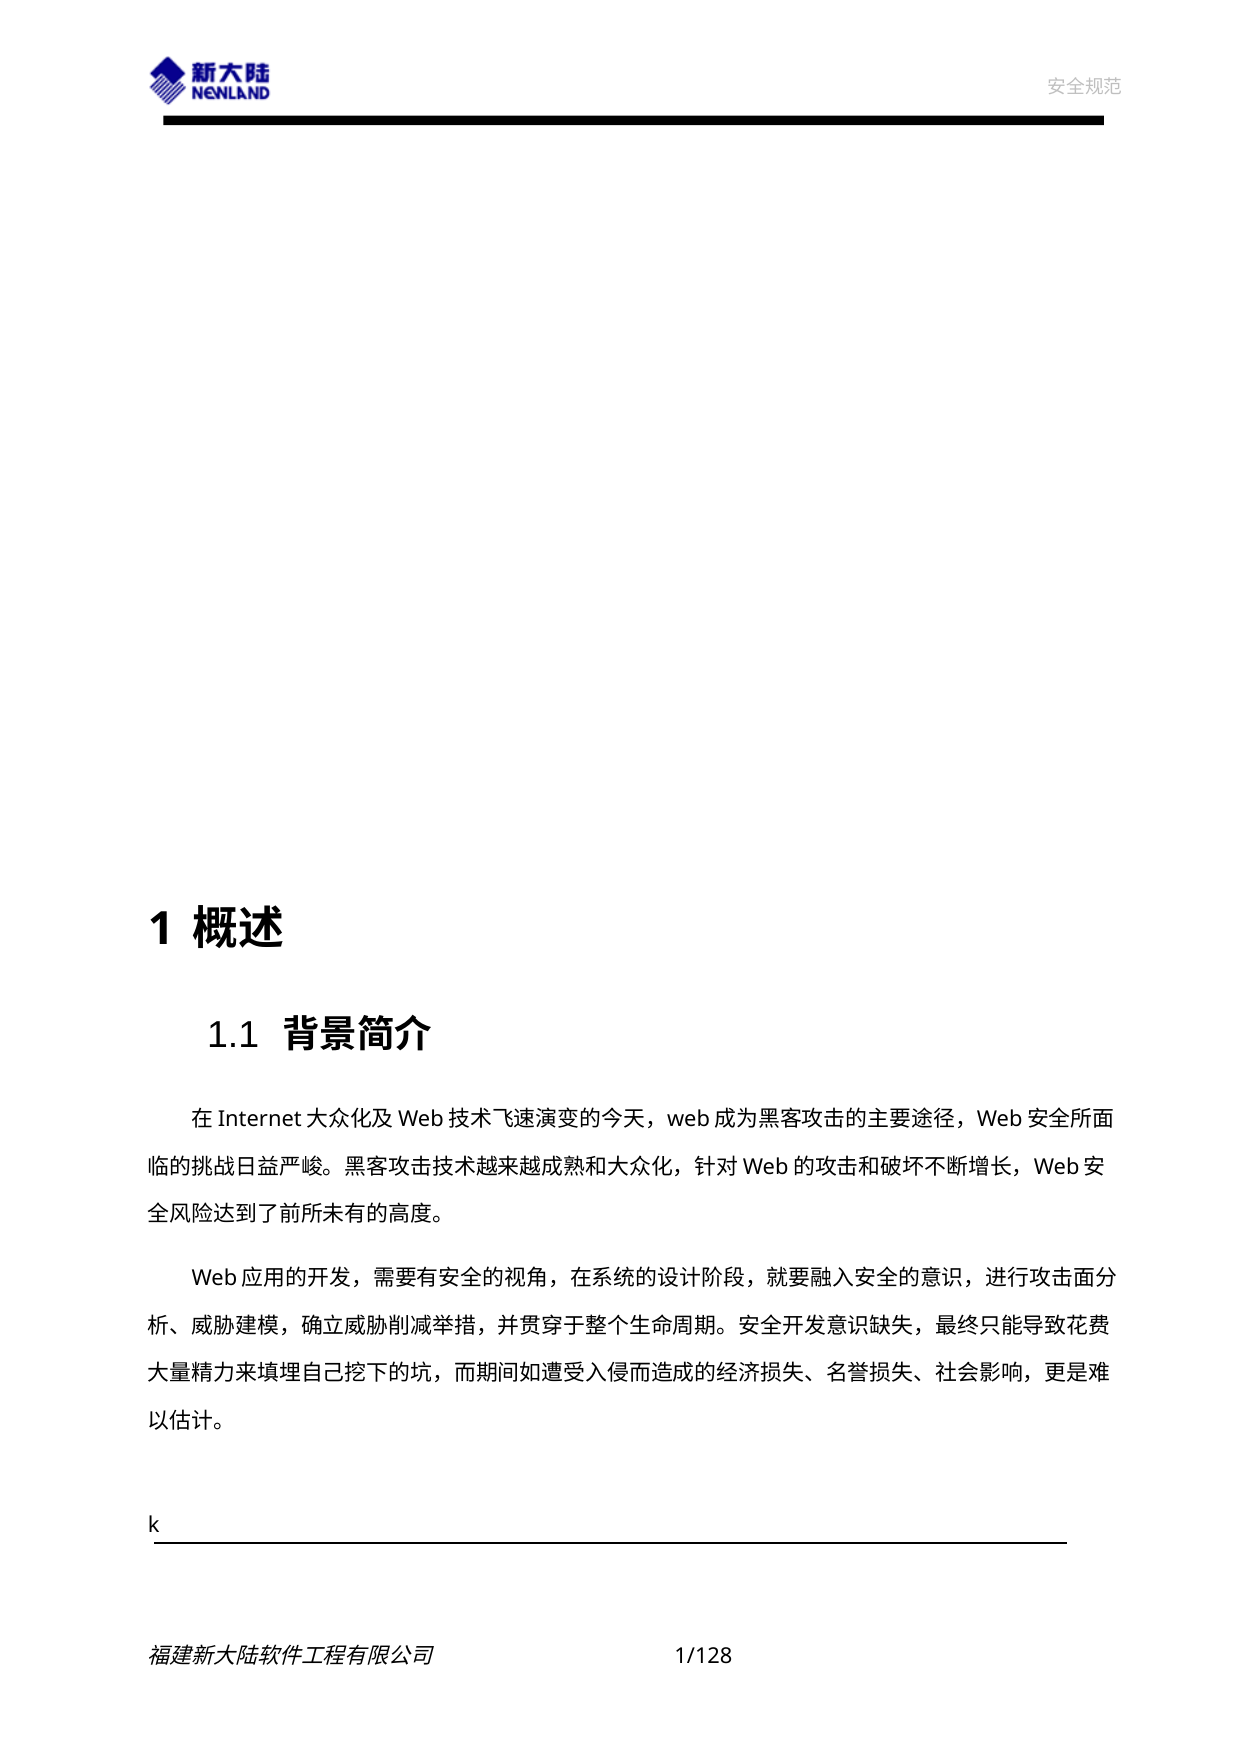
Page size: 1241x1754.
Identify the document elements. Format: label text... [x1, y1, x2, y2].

picture [147, 55, 273, 107]
subtitle 概述 [148, 891, 1122, 958]
subtitle 背景简介 [207, 1003, 1122, 1058]
text Web应用的开发，需要有安全的视角，在系统的设计阶段，就要融入安全的意识，进行攻击面分析、威胁建模，确立威胁削减举措，并贯穿于整个生命周期。安全开发意识缺失，最终只能导致花费大量精力来填埋自己挖下的坑，而期间如遭受入侵而造成的经济损失、名誉损失、社会影响，更是难以估计。 [148, 1260, 1122, 1434]
text 在Internet大众化及Web技术飞速演变的今天，web成为黑客攻击的主要途径，Web安全所面临的挑战日益严峻。黑客攻击技术越来越成熟和大众化，针对Web的攻击和破坏不断增长，Web安全风险达到了前所未有的高度。 [148, 1101, 1122, 1228]
